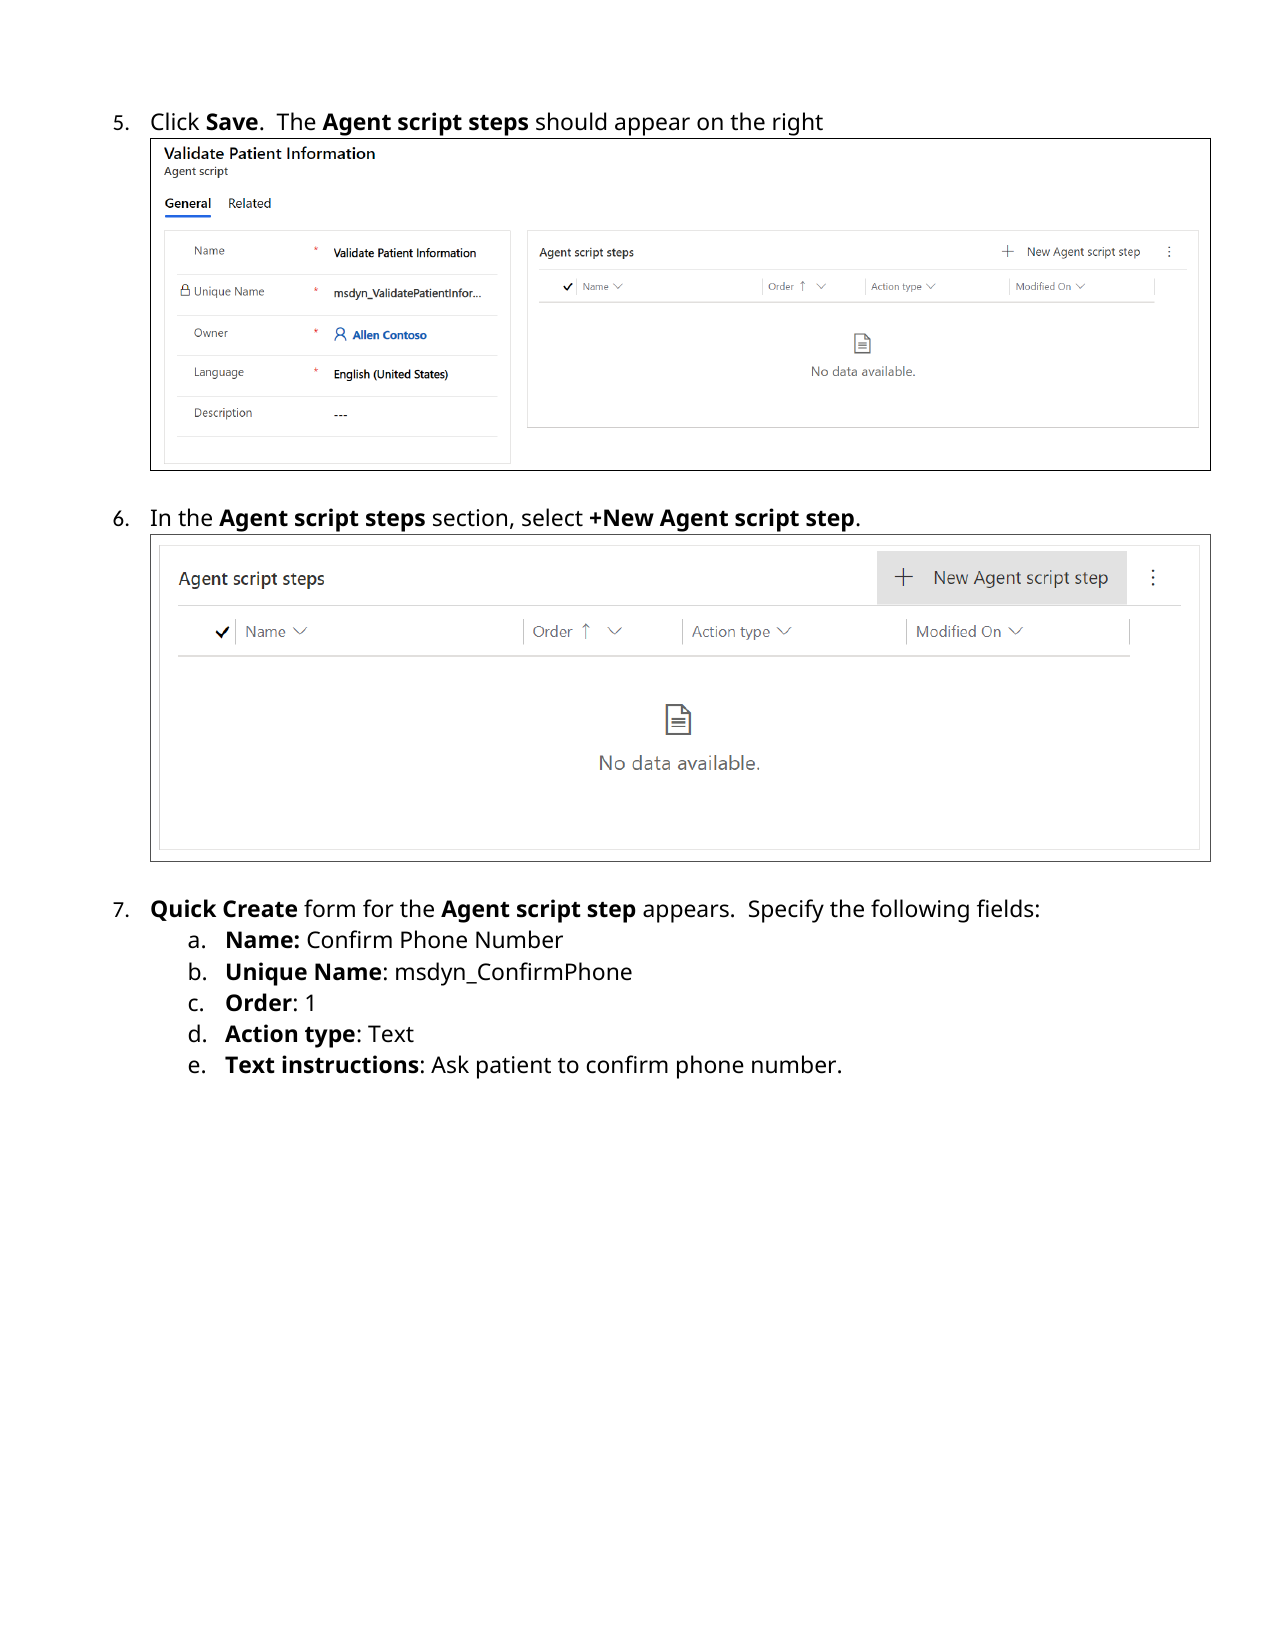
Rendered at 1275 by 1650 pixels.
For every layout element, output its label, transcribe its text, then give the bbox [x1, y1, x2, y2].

list In the Agent script steps section, select +New Agent script step. [112, 502, 1200, 533]
list Quick Create form for the Agent script step appears. Specify the following fields: [112, 893, 1200, 924]
list Unique Name: msdyn_ConfirmPhone [187, 956, 1200, 987]
picture [151, 139, 1210, 470]
list Click Save. The Agent script steps should appear on the right [112, 106, 1200, 137]
list Text instructions: Ask patient to confirm phone number. [187, 1049, 1200, 1081]
list Action type: Text [187, 1018, 1200, 1049]
picture [151, 535, 1210, 861]
list Name: Confirm Phone Number [187, 924, 1200, 956]
list Order: 1 [187, 987, 1200, 1018]
